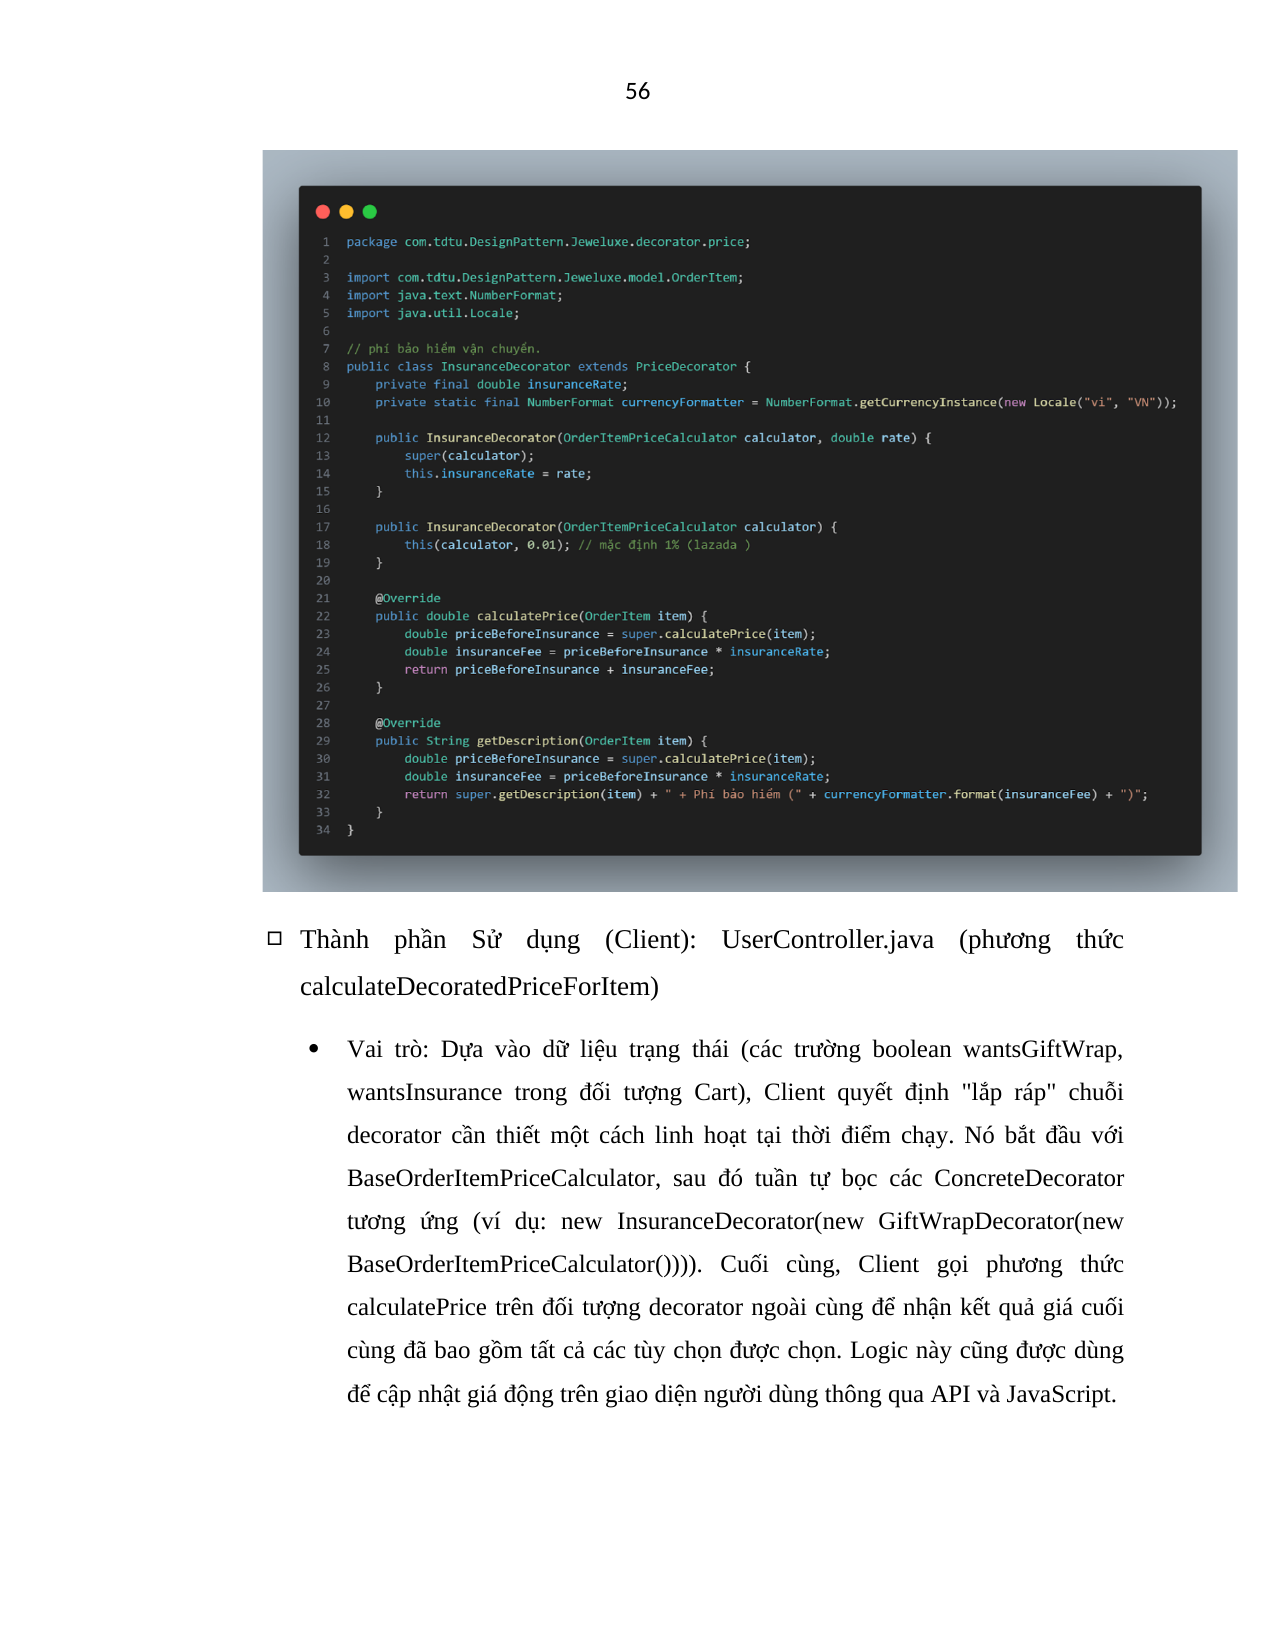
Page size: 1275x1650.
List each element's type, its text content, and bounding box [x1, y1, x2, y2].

picture [262, 150, 1238, 892]
list Thành phần Sử dụng (Client): UserController.java (phương thức calculateDecoratedPriceForItem) [262, 923, 1125, 1001]
list Vai trò: Dựa vào dữ liệu trạng thái (các trường boolean wantsGiftWrap, wantsInsurance trong đối tượng Cart), Client quyết định "lắp ráp" chuỗi decorator cần thiết một cách linh hoạt tại thời điểm chạy. Nó bắt đầu với BaseOrderItemPriceCalculator, sau đó tuần tự bọc các ConcreteDecorator tương ứng (ví dụ: new InsuranceDecorator(new GiftWrapDecorator(new BaseOrderItemPriceCalculator()))). Cuối cùng, Client gọi phương thức calculatePrice trên đối tượng decorator ngoài cùng để nhận kết quả giá cuối cùng đã bao gồm tất cả các tùy chọn được chọn. Logic này cũng được dùng để cập nhật giá động trên giao diện người dùng thông qua API và JavaScript. [309, 1034, 1125, 1407]
